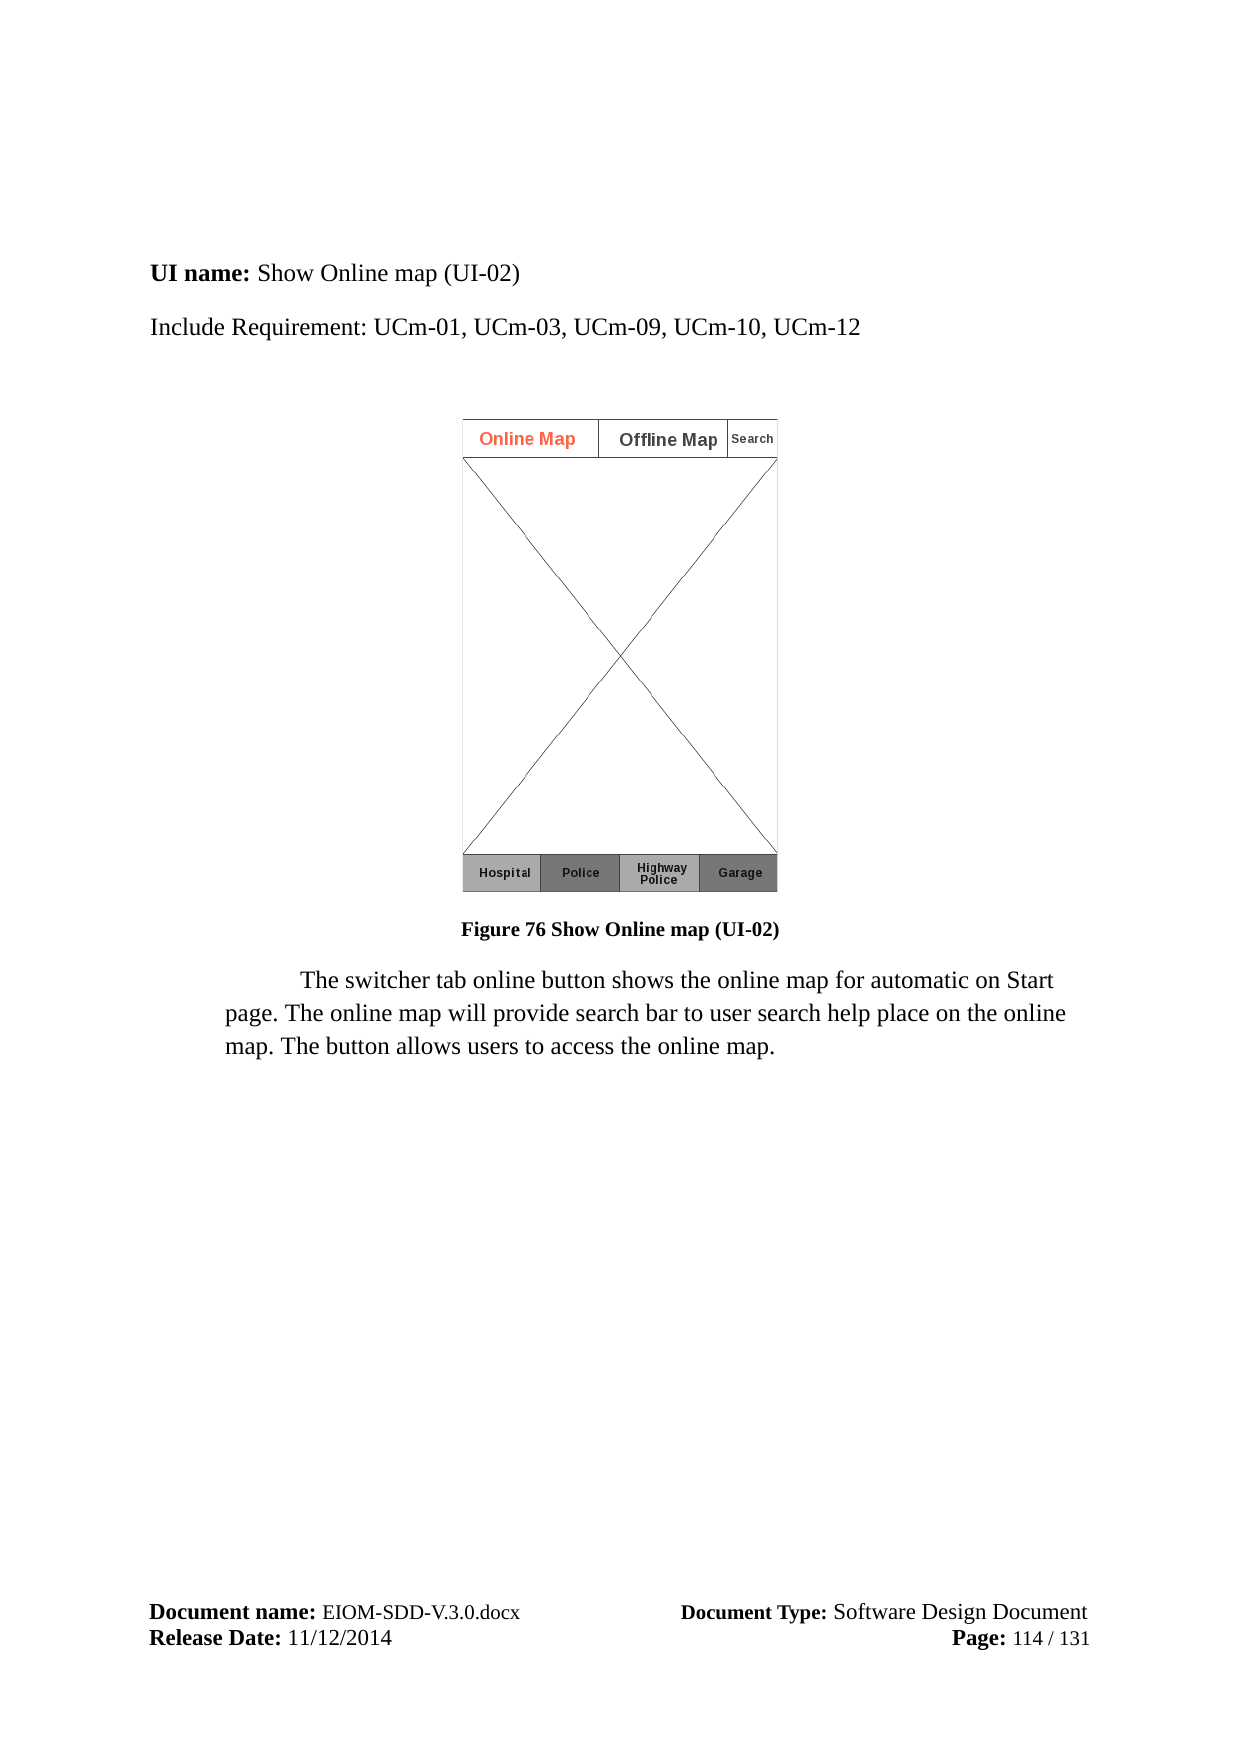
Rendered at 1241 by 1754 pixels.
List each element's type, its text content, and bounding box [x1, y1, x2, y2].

text The switcher tab online button shows the online map for automatic on Start page. The online map will provide search bar to user search help place on the online map. The button allows users to access the online map. [225, 965, 1090, 1060]
picture [462, 419, 778, 892]
text Include Requirement: UCm-01, UCm-03, UCm-09, UCm-10, UCm-12 [150, 312, 1090, 340]
text Figure 76 Show Online map (UI-02) [150, 917, 1090, 941]
text UI name: Show Online map (UI-02) [150, 258, 1090, 286]
